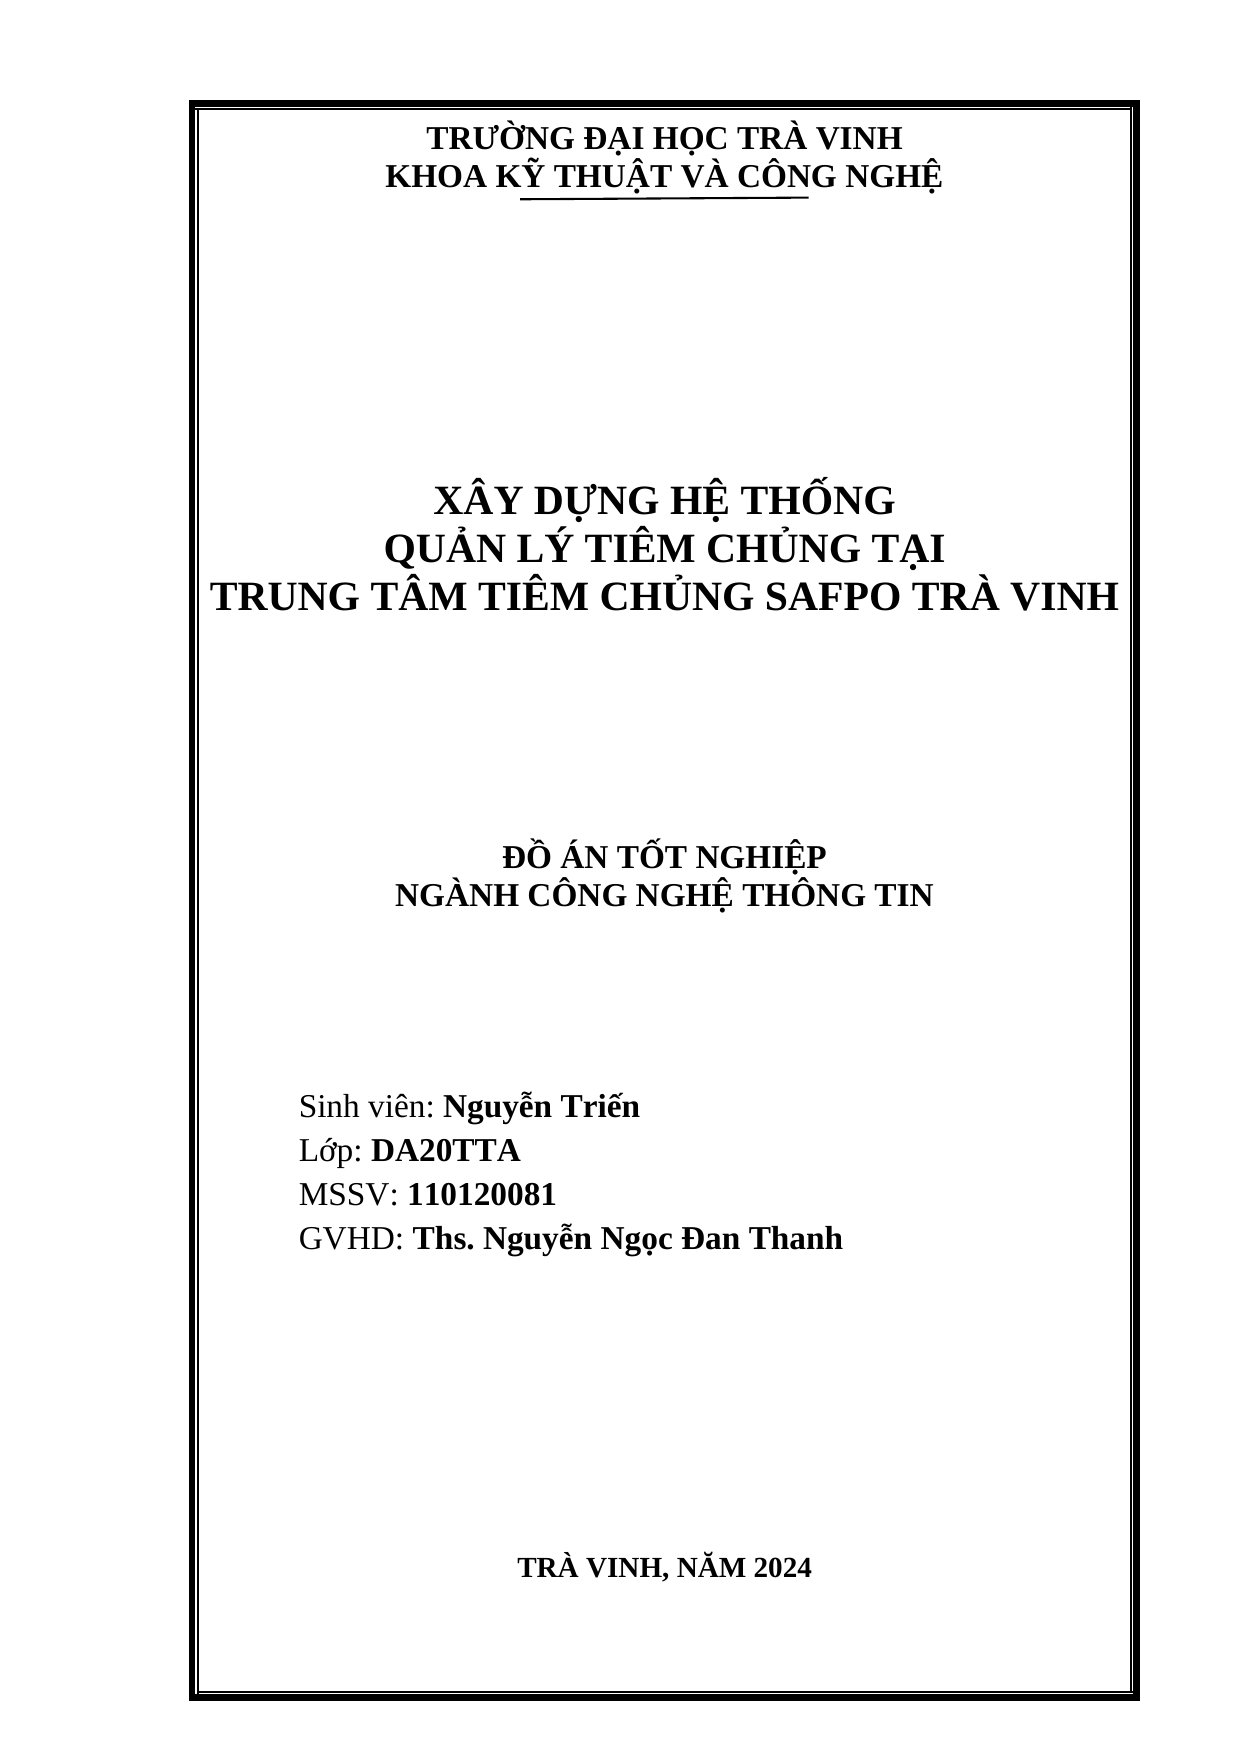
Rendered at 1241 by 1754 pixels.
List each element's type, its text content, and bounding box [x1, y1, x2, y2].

text MSSV: 110120081 [282, 1174, 1122, 1212]
text ĐỒ ÁN TỐT NGHIỆP [207, 837, 1122, 875]
text TRƯỜNG ĐẠI HỌC TRÀ VINH [207, 118, 1122, 156]
text GVHD: Ths. Nguyễn Ngọc Đan Thanh [282, 1218, 1122, 1257]
text TRÀ VINH, NĂM 2024 [207, 1550, 1122, 1583]
text QUẢN LÝ TIÊM CHỦNG TẠI [207, 523, 1122, 571]
text XÂY DỰNG HỆ THỐNG [207, 475, 1122, 523]
text KHOA KỸ THUẬT VÀ CÔNG NGHỆ [207, 156, 1122, 195]
text TRUNG TÂM TIÊM CHỦNG SAFPO TRÀ VINH [207, 571, 1122, 619]
text NGÀNH CÔNG NGHỆ THÔNG TIN [207, 875, 1122, 913]
text Sinh viên: Nguyễn Triến [282, 1086, 1122, 1124]
text Lớp: DA20TTA [282, 1130, 1122, 1168]
